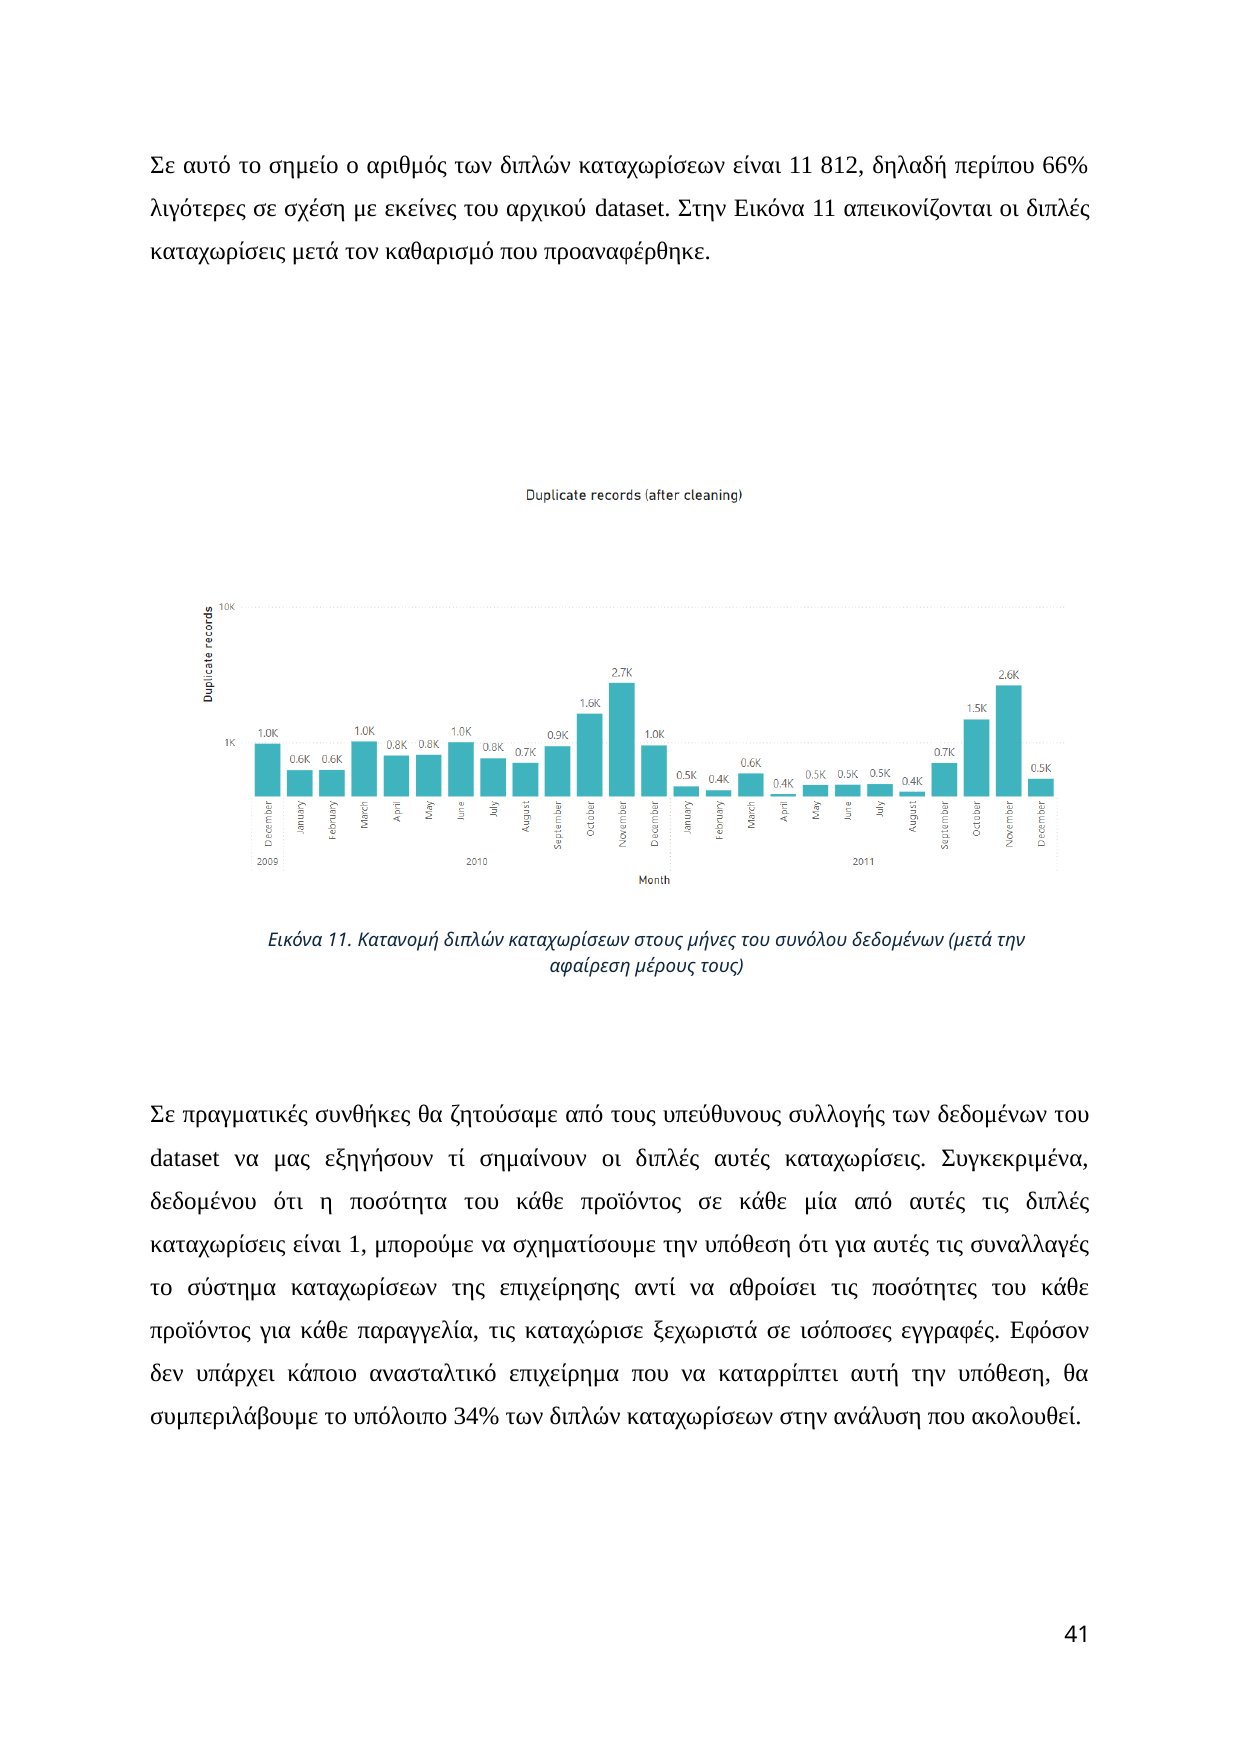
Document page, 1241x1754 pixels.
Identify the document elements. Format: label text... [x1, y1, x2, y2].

text Σε πραγματικές συνθήκες θα ζητούσαμε από τους υπεύθυνους συλλογής των δεδομένων του dataset να μας εξηγήσουν τί σημαίνουν οι διπλές αυτές καταχωρίσεις. Συγκεκριμένα, δεδομένου ότι η ποσότητα του κάθε προϊόντος σε κάθε μία από αυτές τις διπλές καταχωρίσεις είναι 1, μπορούμε να σχηματίσουμε την υπόθεση ότι για αυτές τις συναλλαγές το σύστημα καταχωρίσεων της επιχείρησης αντί να αθροίσει τις ποσότητες του κάθε προϊόντος για κάθε παραγγελία, τις καταχώρισε ξεχωριστά σε ισόποσες εγγραφές. Εφόσον δεν υπάρχει κάποιο ανασταλτικό επιχείρημα που να καταρρίπτει αυτή την υπόθεση, θα συμπεριλάβουμε το υπόλοιπο 34% των διπλών καταχωρίσεων στην ανάλυση που ακολουθεί. [150, 1099, 1090, 1430]
text Σε αυτό το σημείο ο αριθμός των διπλών καταχωρίσεων είναι 11 812, δηλαδή περίπου 66% λιγότερες σε σχέση με εκείνες του αρχικού dataset. Στην Εικόνα 13 απεικονίζονται οι διπλές καταχωρίσεις μετά τον καθαρισμό που προαναφέρθηκε. [150, 150, 1090, 265]
picture [199, 475, 1065, 887]
